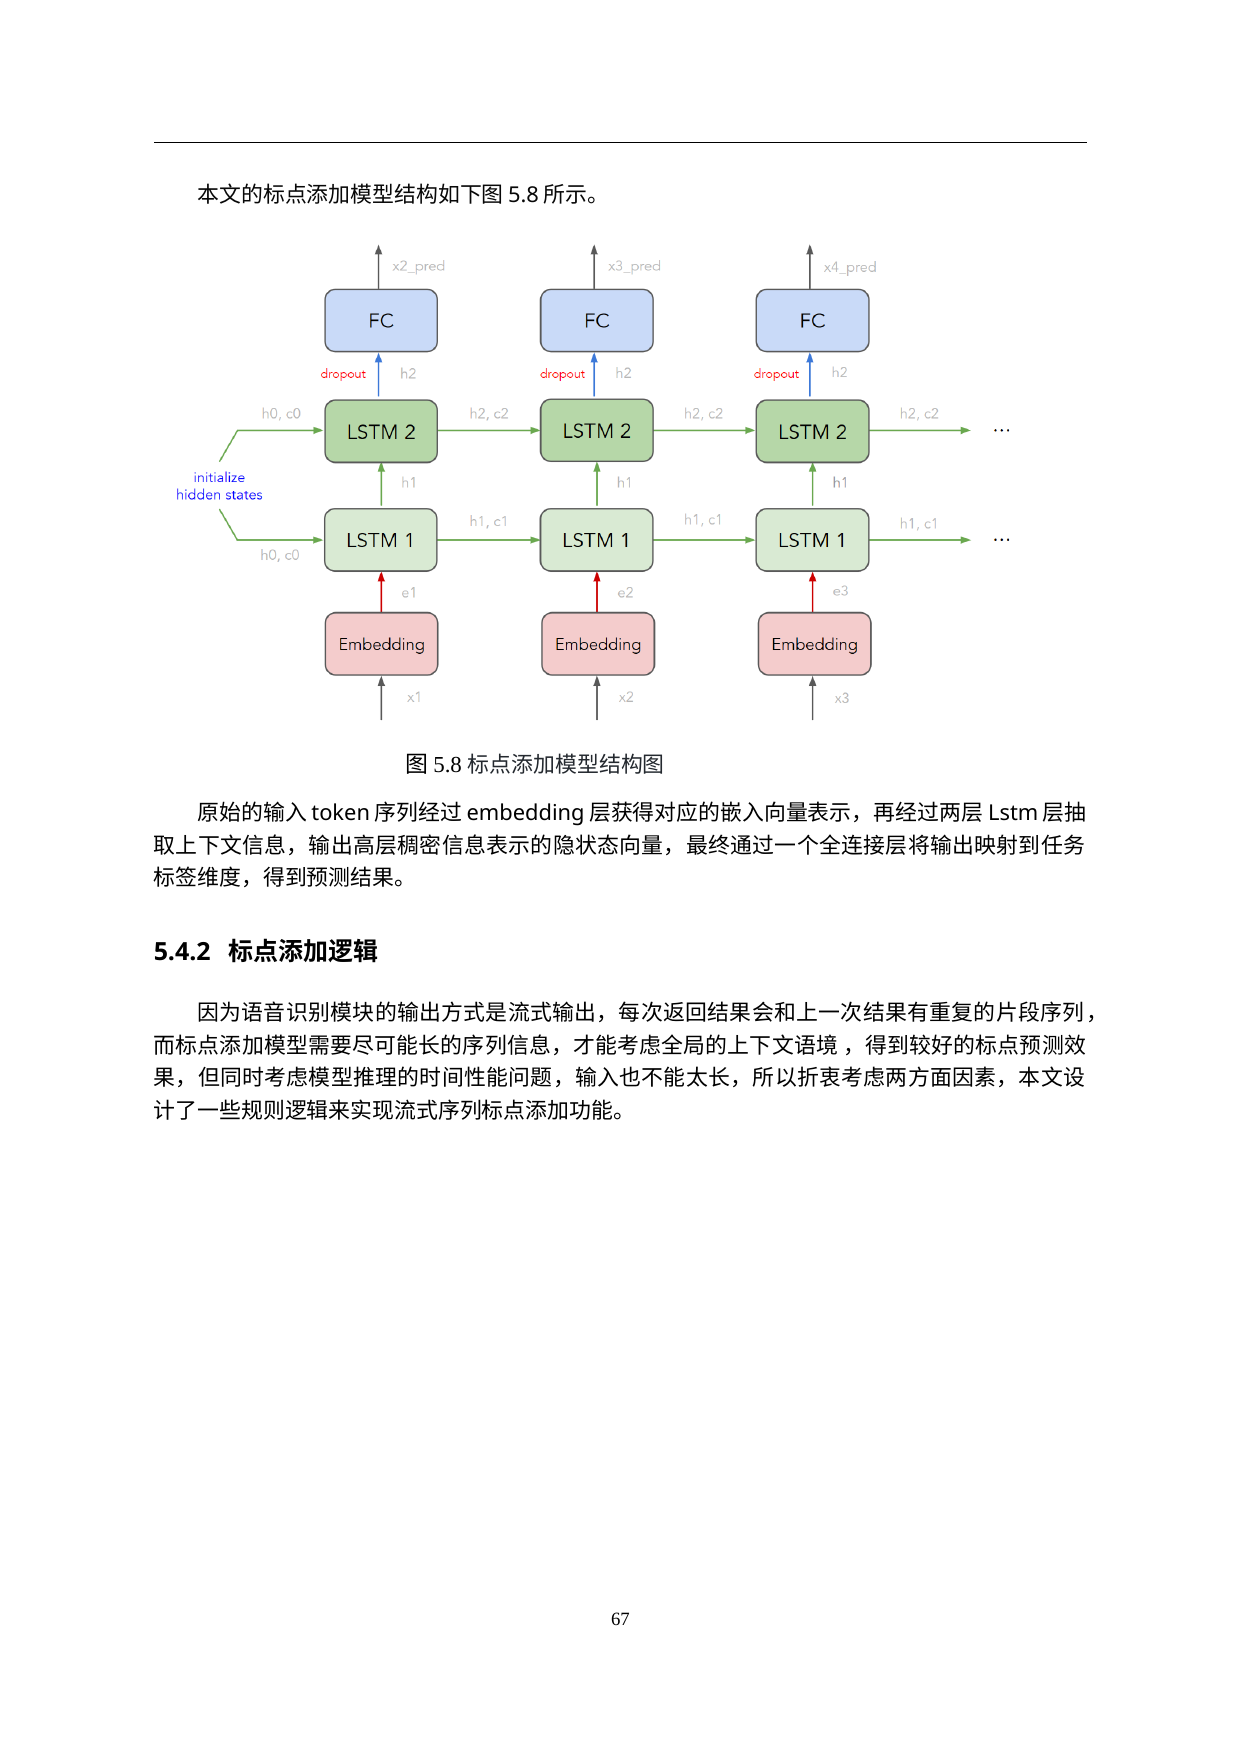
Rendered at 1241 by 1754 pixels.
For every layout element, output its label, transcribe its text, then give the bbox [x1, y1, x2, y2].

subtitle 标点添加逻辑 [153, 917, 1087, 982]
text 原始的输入token序列经过embedding层获得对应的嵌入向量表示，再经过两层Lstm层抽取上下文信息，输出高层稠密信息表示的隐状态向量，最终通过一个全连接层将输出映射到任务标签维度，得到预测结果。 [153, 795, 1087, 892]
picture [160, 239, 1027, 722]
text 本文的标点添加模型结构如下图5.8所示。 [153, 177, 1087, 210]
text 因为语音识别模块的输出方式是流式输出，每次返回结果会和上一次结果有重复的片段序列，而标点添加模型需要尽可能长的序列信息，才能考虑全局的上下文语境 ，得到较好的标点预测效果，但同时考虑模型推理的时间性能问题，输入也不能太长，所以折衷考虑两方面因素，本文设计了一些规则逻辑来实现流式序列标点添加功能。 [153, 995, 1087, 1125]
